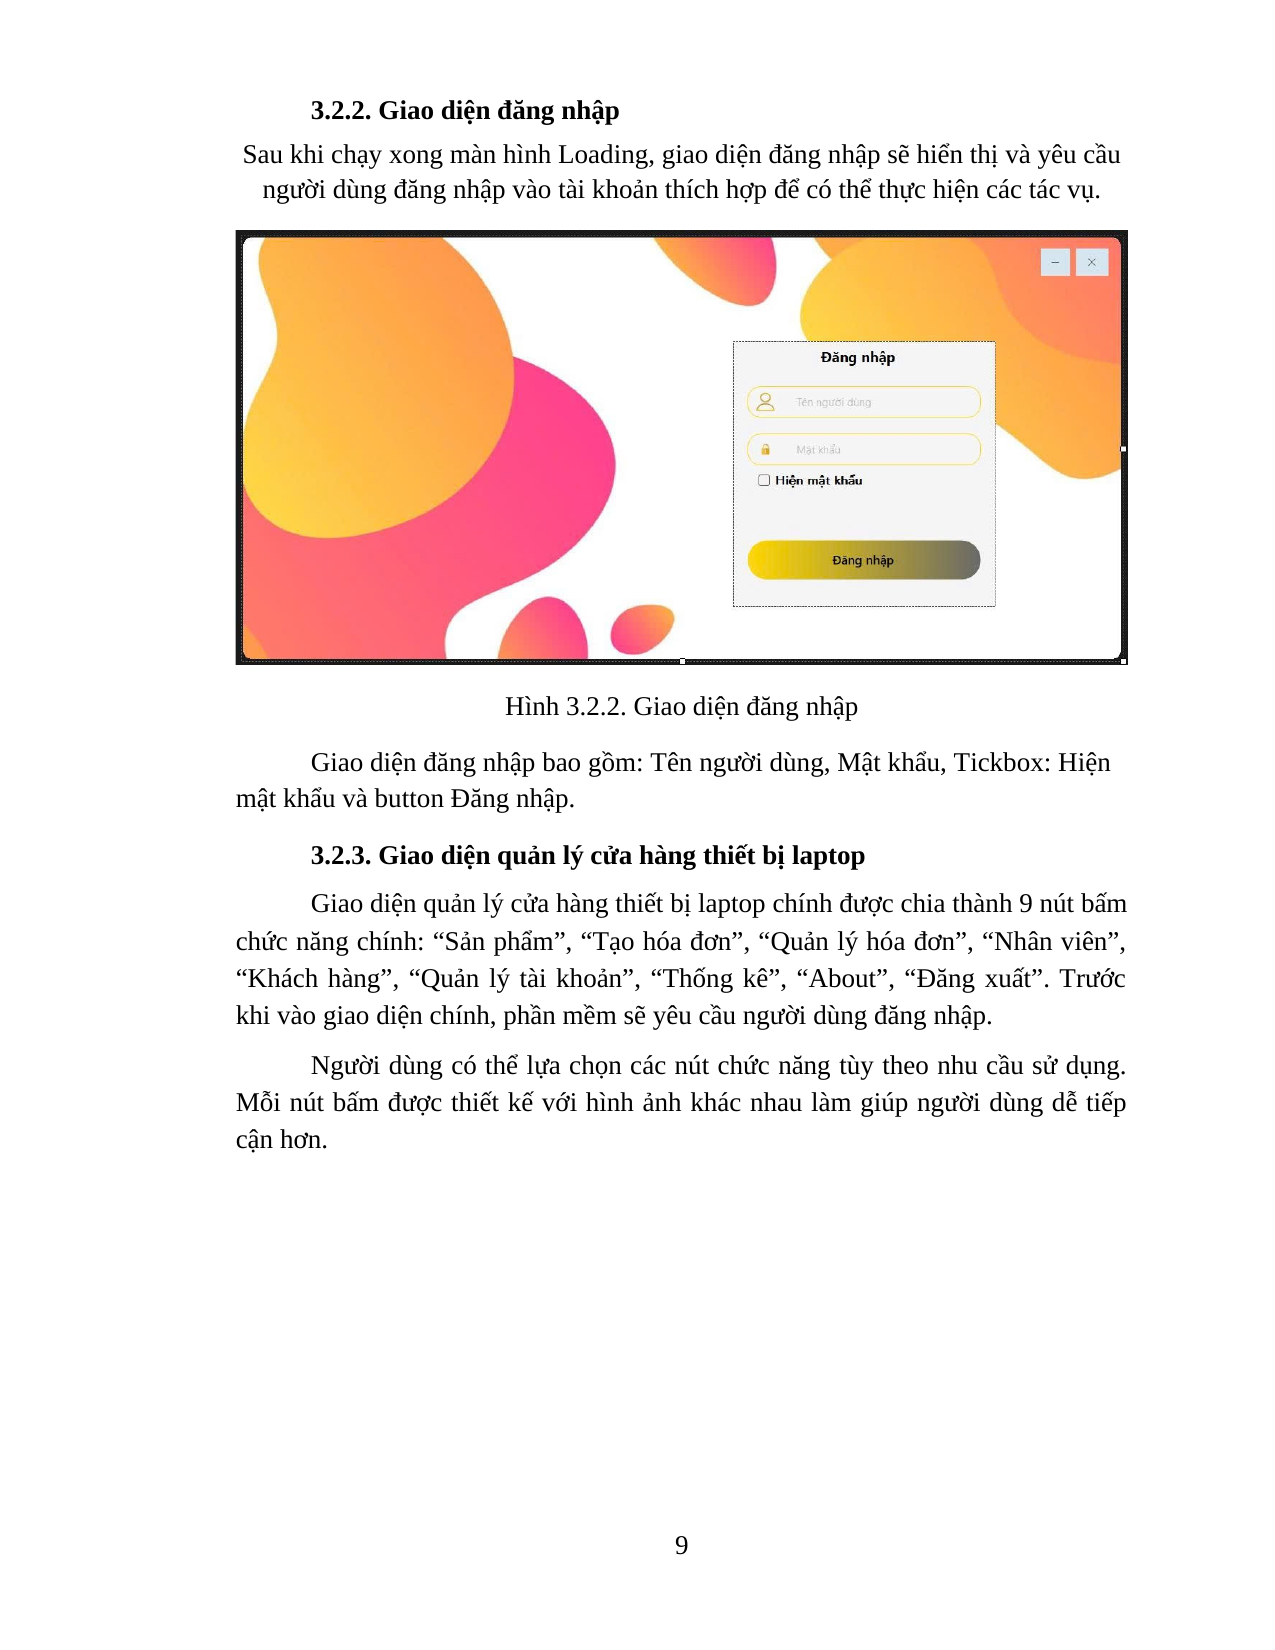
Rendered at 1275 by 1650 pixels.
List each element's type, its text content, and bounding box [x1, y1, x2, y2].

subtitle 3.2.3. Giao diện quản lý cửa hàng thiết bị laptop [236, 839, 1128, 870]
picture [235, 230, 1128, 665]
text Giao diện quản lý cửa hàng thiết bị laptop chính được chia thành 9 nút bấm chức năng chính: “Sản phẩm”, “Tạo hóa đơn”, “Quản lý hóa đơn”, “Nhân viên”, “Khách hàng”, “Quản lý tài khoản”, “Thống kê”, “About”, “Đăng xuất”. Trước khi vào giao diện chính, phần mềm sẽ yêu cầu người dùng đăng nhập. [236, 887, 1128, 1030]
subtitle 3.2.2. Giao diện đăng nhập [236, 94, 1128, 125]
text Hình 3.2.2. Giao diện đăng nhập [236, 690, 1128, 721]
text Sau khi chạy xong màn hình Loading, giao diện đăng nhập sẽ hiển thị và yêu cầu người dùng đăng nhập vào tài khoản thích hợp để có thể thực hiện các tác vụ. [236, 138, 1128, 205]
text Người dùng có thể lựa chọn các nút chức năng tùy theo nhu cầu sử dụng. Mỗi nút bấm được thiết kế với hình ảnh khác nhau làm giúp người dùng dễ tiếp cận hơn. [236, 1049, 1128, 1155]
text Giao diện đăng nhập bao gồm: Tên người dùng, Mật khẩu, Tickbox: Hiện mật khẩu và button Đăng nhập. [236, 746, 1128, 813]
